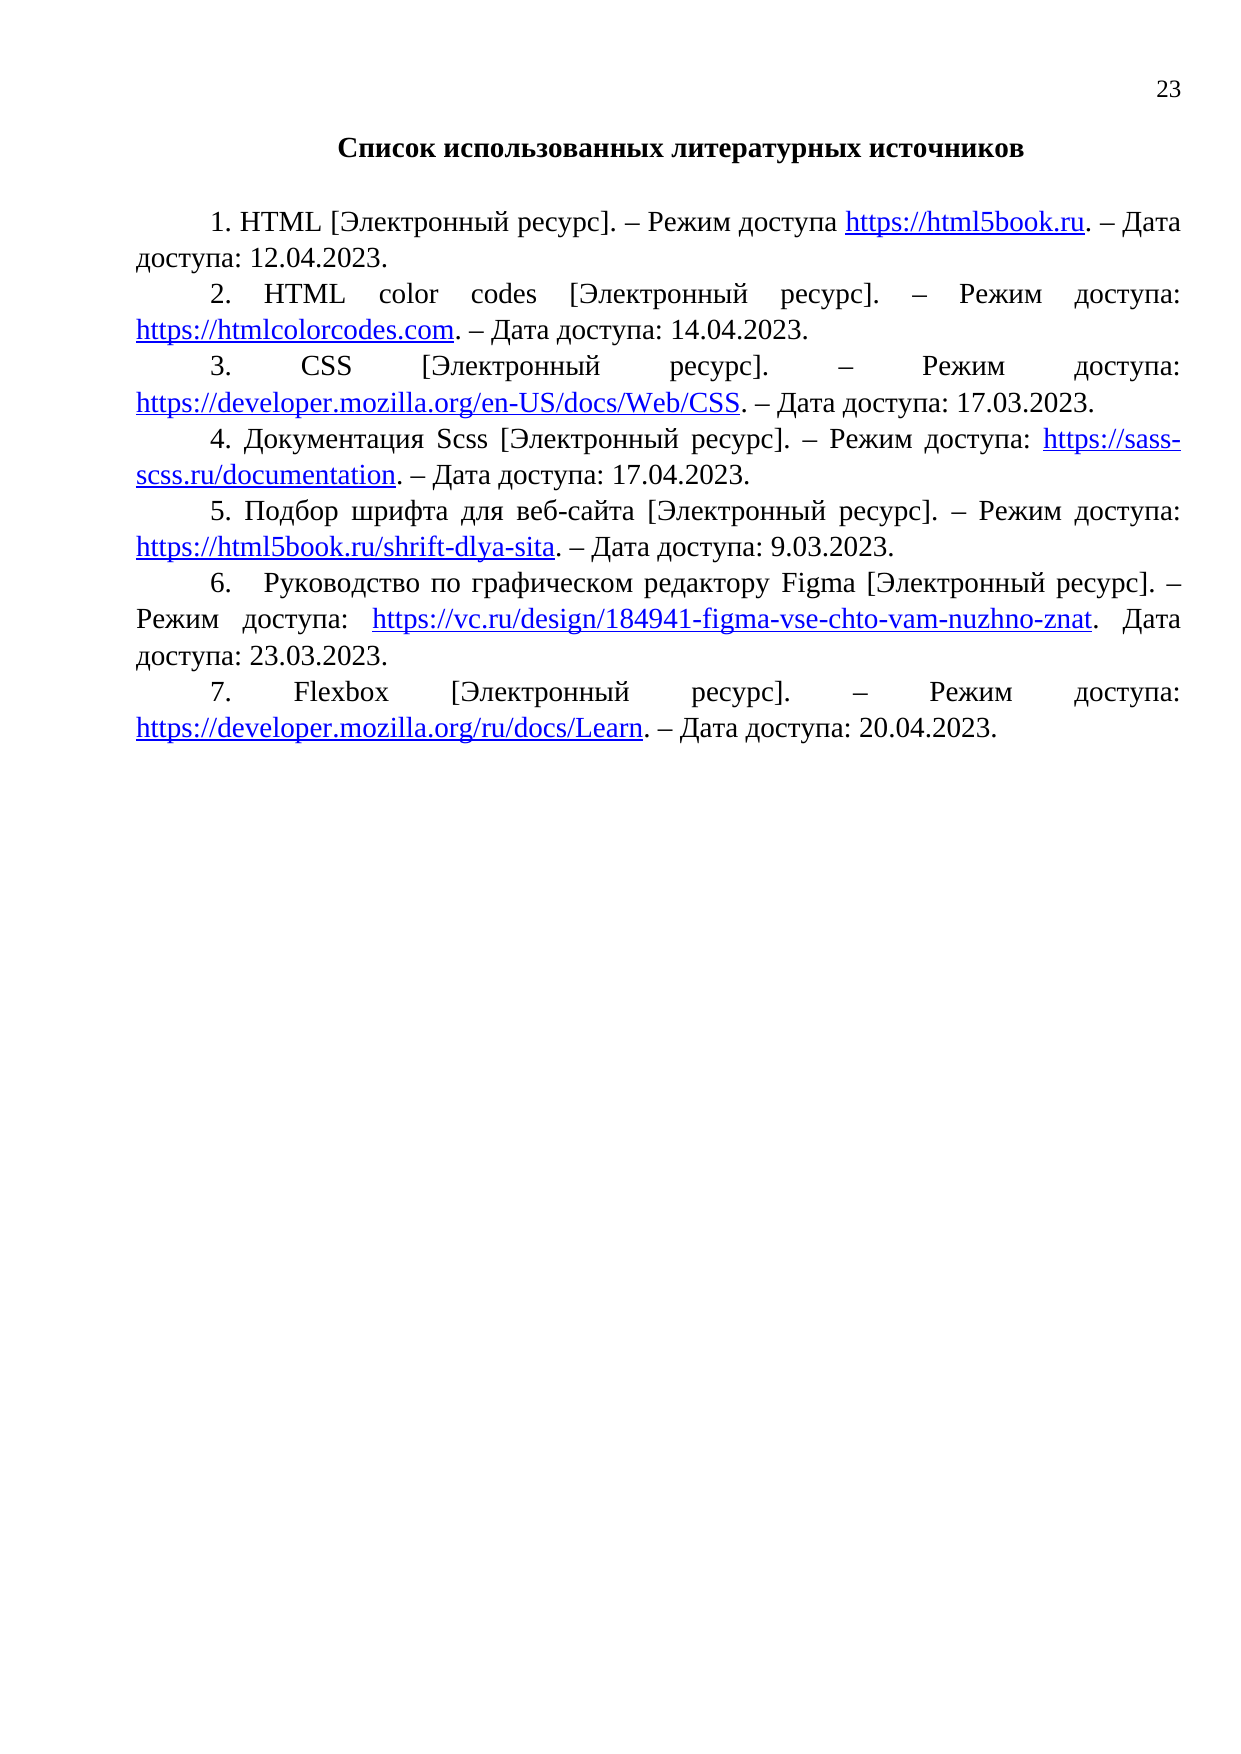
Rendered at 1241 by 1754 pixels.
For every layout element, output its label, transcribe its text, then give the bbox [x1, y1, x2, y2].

text 7. Flexbox [Электронный ресурс]. – Режим доступа: https://developer.mozilla.org/ru/docs/Learn. – Дата доступа: 20.04.2023. [136, 674, 1181, 743]
text 1. HTML [Электронный ресурс]. – Режим доступа https://html5book.ru. – Дата доступа: 12.04.2023. [136, 204, 1181, 274]
text 6. Руководство по графическом редактору Figma [Электронный ресурс]. – Режим доступа: https://vc.ru/design/184941-figma-vse-chto-vam-nuzhno-znat. Дата доступа: 23.03.2023. [136, 565, 1181, 671]
text 2. HTML color codes [Электронный ресурс]. – Режим доступа: https://htmlcolorcodes.com. – Дата доступа: 14.04.2023. [136, 276, 1181, 346]
text 5. Подбор шрифта для веб-сайта [Электронный ресурс]. – Режим доступа: https://html5book.ru/shrift-dlya-sita. – Дата доступа: 9.03.2023. [136, 493, 1181, 563]
text 3. CSS [Электронный ресурс]. – Режим доступа: https://developer.mozilla.org/en-US/docs/Web/CSS. – Дата доступа: 17.03.2023. [136, 348, 1181, 418]
text 4. Документация Scss [Электронный ресурс]. – Режим доступа: https://sass-scss.ru/documentation. – Дата доступа: 17.04.2023. [136, 421, 1181, 491]
subtitle Cписок использованных литературных источников [181, 131, 1181, 164]
